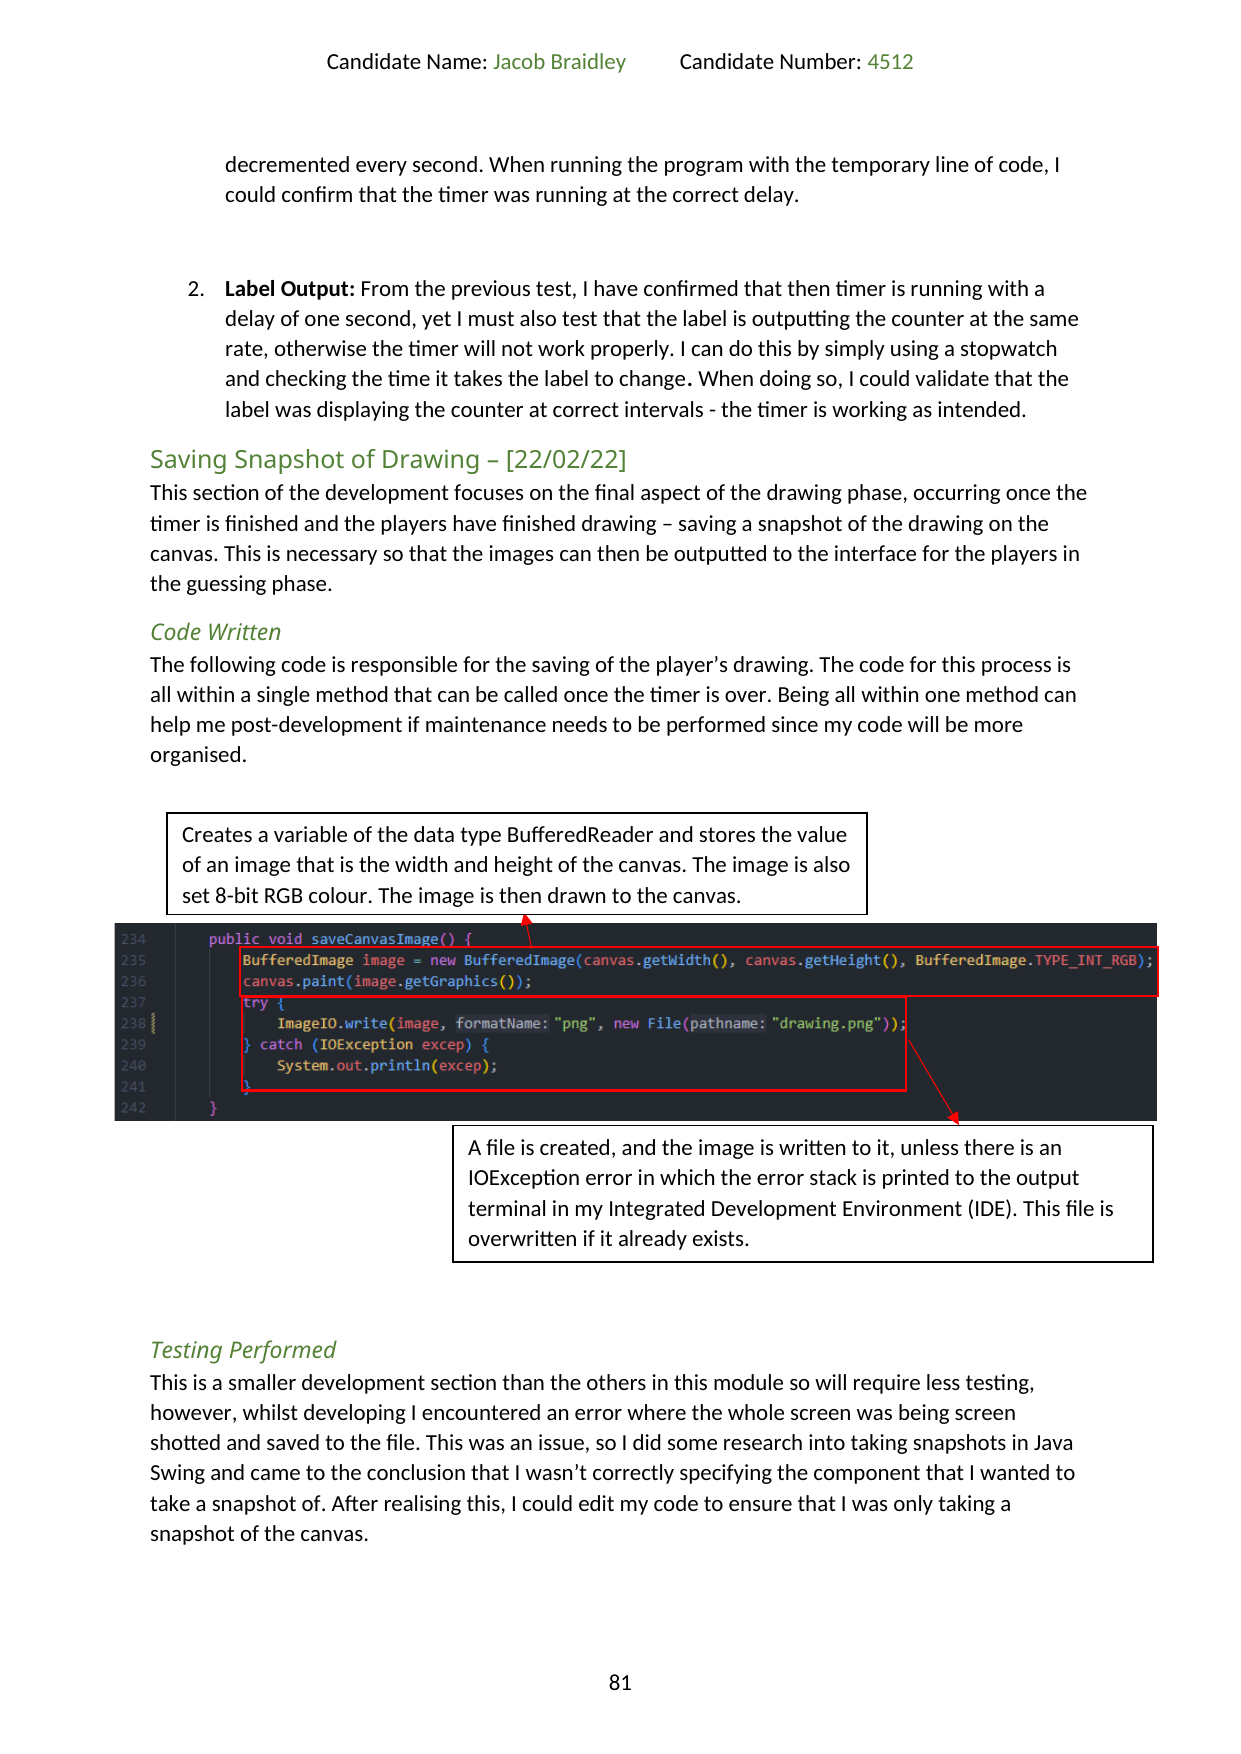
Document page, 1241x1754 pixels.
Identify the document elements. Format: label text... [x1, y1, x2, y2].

text This is a smaller development section than the others in this module so will require less testing, however, whilst developing I encountered an error where the whole screen was being screen shotted and saved to the file. This was an issue, so I did some research into taking snapshots in Java Swing and came to the conclusion that I wasn’t correctly specifying the component that I wanted to take a snapshot of. After realising this, I could edit my code to ensure that I was only taking a snapshot of the canvas. [150, 1368, 1090, 1547]
subtitle Code Written [150, 616, 1090, 647]
text The following code is responsible for the saving of the player’s drawing. The code for this process is all within a single method that can be called once the timer is over. Being all within one method can help me post-development if maintenance needs to be performed since my code will be more organised. [150, 650, 1090, 768]
picture [907, 997, 1157, 1121]
subtitle Saving Snapshot of Drawing – [22/02/22] [150, 442, 1090, 476]
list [187, 150, 1090, 208]
subtitle Testing Performed [150, 1334, 1090, 1365]
picture [528, 923, 1157, 946]
picture [241, 948, 1157, 995]
picture [243, 998, 905, 1089]
list Label Output: From the previous test, I have confirmed that then timer is running with a delay of one second, yet I must also test that the label is outputting the counter at the same rate, otherwise the timer will not work properly. I can do this by simply using a stopwatch and checking the time it takes the label to change. When doing so, I could validate that the label was displaying the counter at correct intervals - the timer is working as intended. [187, 274, 1090, 423]
picture [114, 923, 951, 1121]
text This section of the development focuses on the final aspect of the drawing phase, occurring once the timer is finished and the players have finished drawing – saving a snapshot of the drawing on the canvas. This is necessary so that the images can then be outputted to the interface for the players in the guessing phase. [150, 478, 1090, 597]
